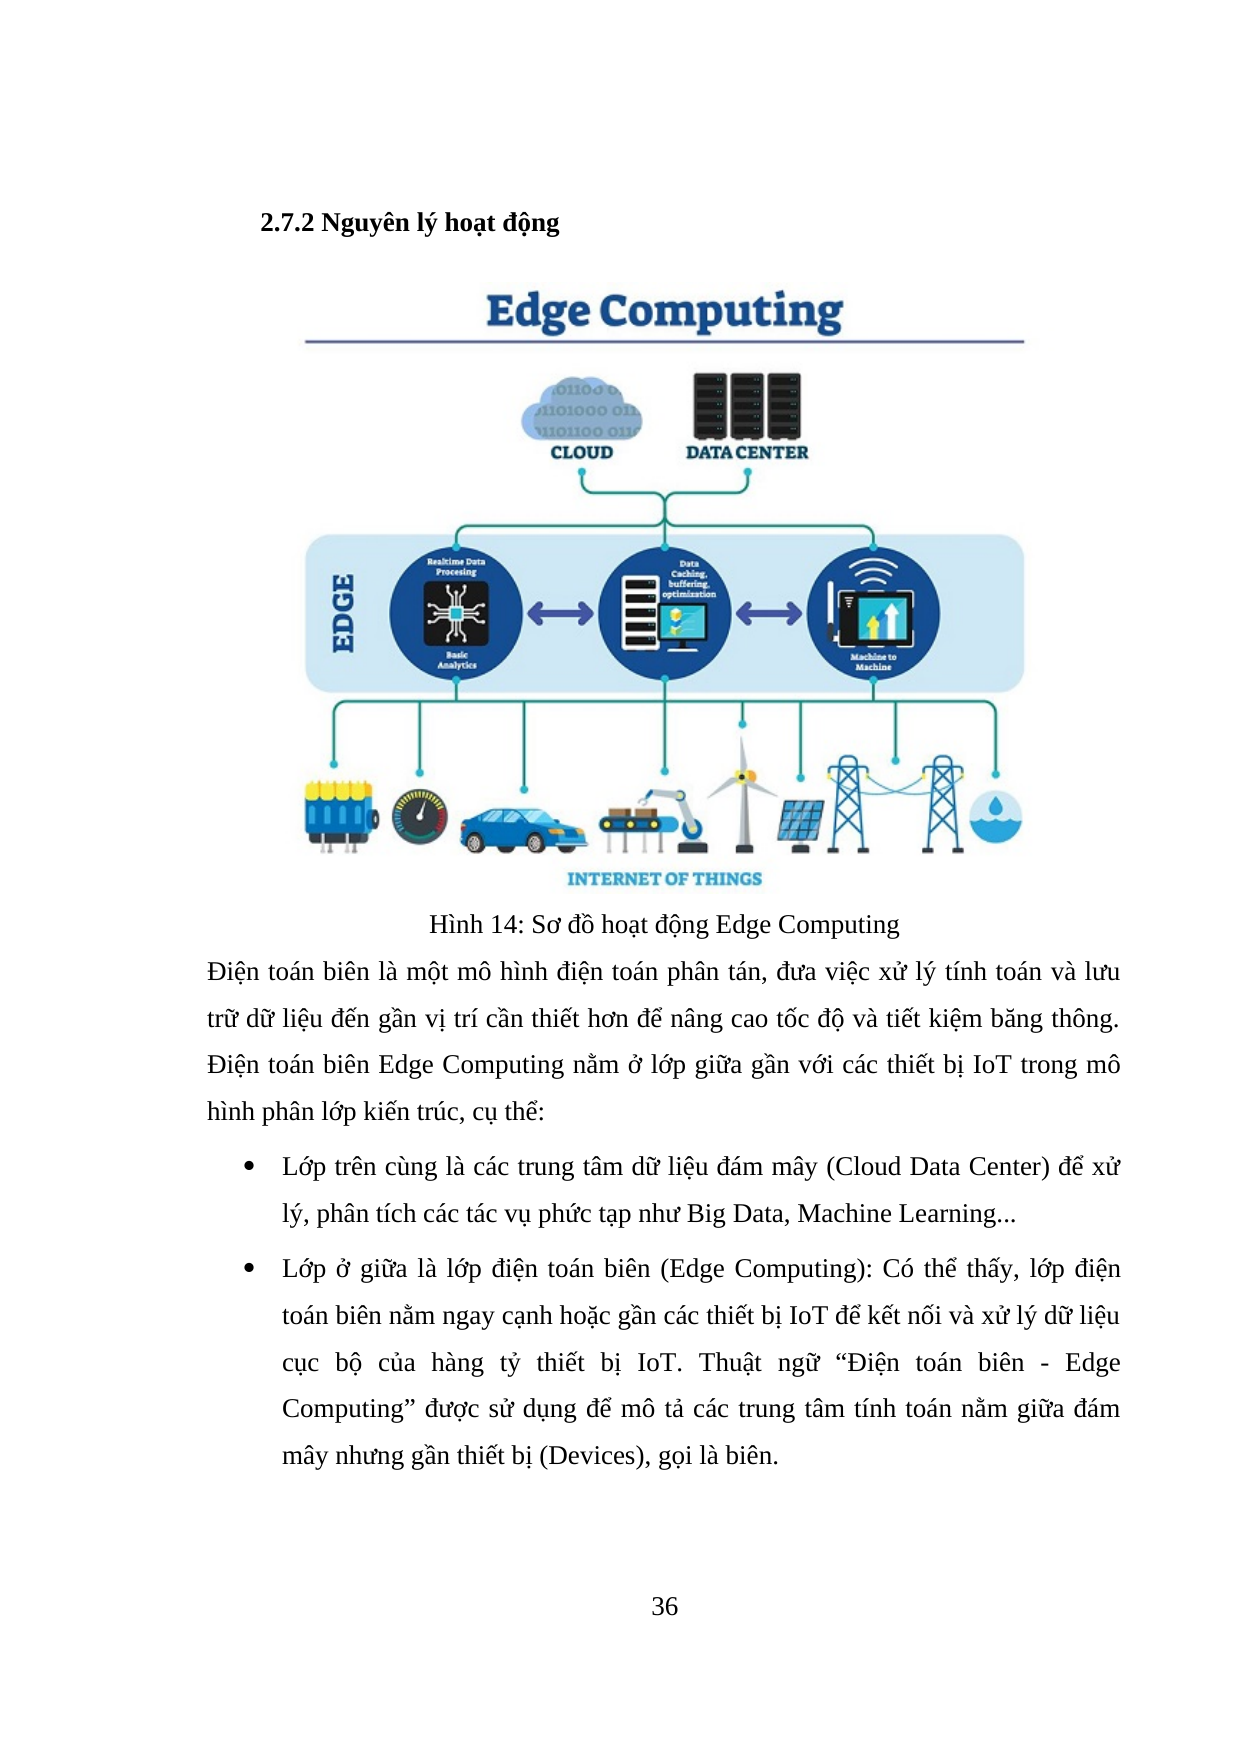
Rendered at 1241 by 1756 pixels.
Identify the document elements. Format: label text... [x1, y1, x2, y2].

text Điện toán biên là một mô hình điện toán phân tán, đưa việc xử lý tính toán và lưu trữ dữ liệu đến gần vị trí cần thiết hơn để nâng cao tốc độ và tiết kiệm băng thông. Điện toán biên Edge Computing nằm ở lớp giữa gần với các thiết bị IoT trong mô hình phân lớp kiến trúc, cụ thể: [207, 955, 1122, 1126]
list Lớp trên cùng là các trung tâm dữ liệu đám mây (Cloud Data Center) để xử lý, phân tích các tác vụ phức tạp như Big Data, Machine Learning... [244, 1151, 1122, 1228]
subtitle 2.7.2 Nguyên lý hoạt động [260, 206, 1122, 237]
list Lớp ở giữa là lớp điện toán biên (Edge Computing): Có thể thấy, lớp điện toán biên nằm ngay cạnh hoặc gần các thiết bị IoT để kết nối và xử lý dữ liệu cục bộ của hàng tỷ thiết bị IoT. Thuật ngữ “Điện toán biên - Edge Computing” được sử dụng để mô tả các trung tâm tính toán nằm giữa đám mây nhưng gần thiết bị (Devices), gọi là biên. [244, 1252, 1122, 1470]
picture [206, 282, 1123, 894]
